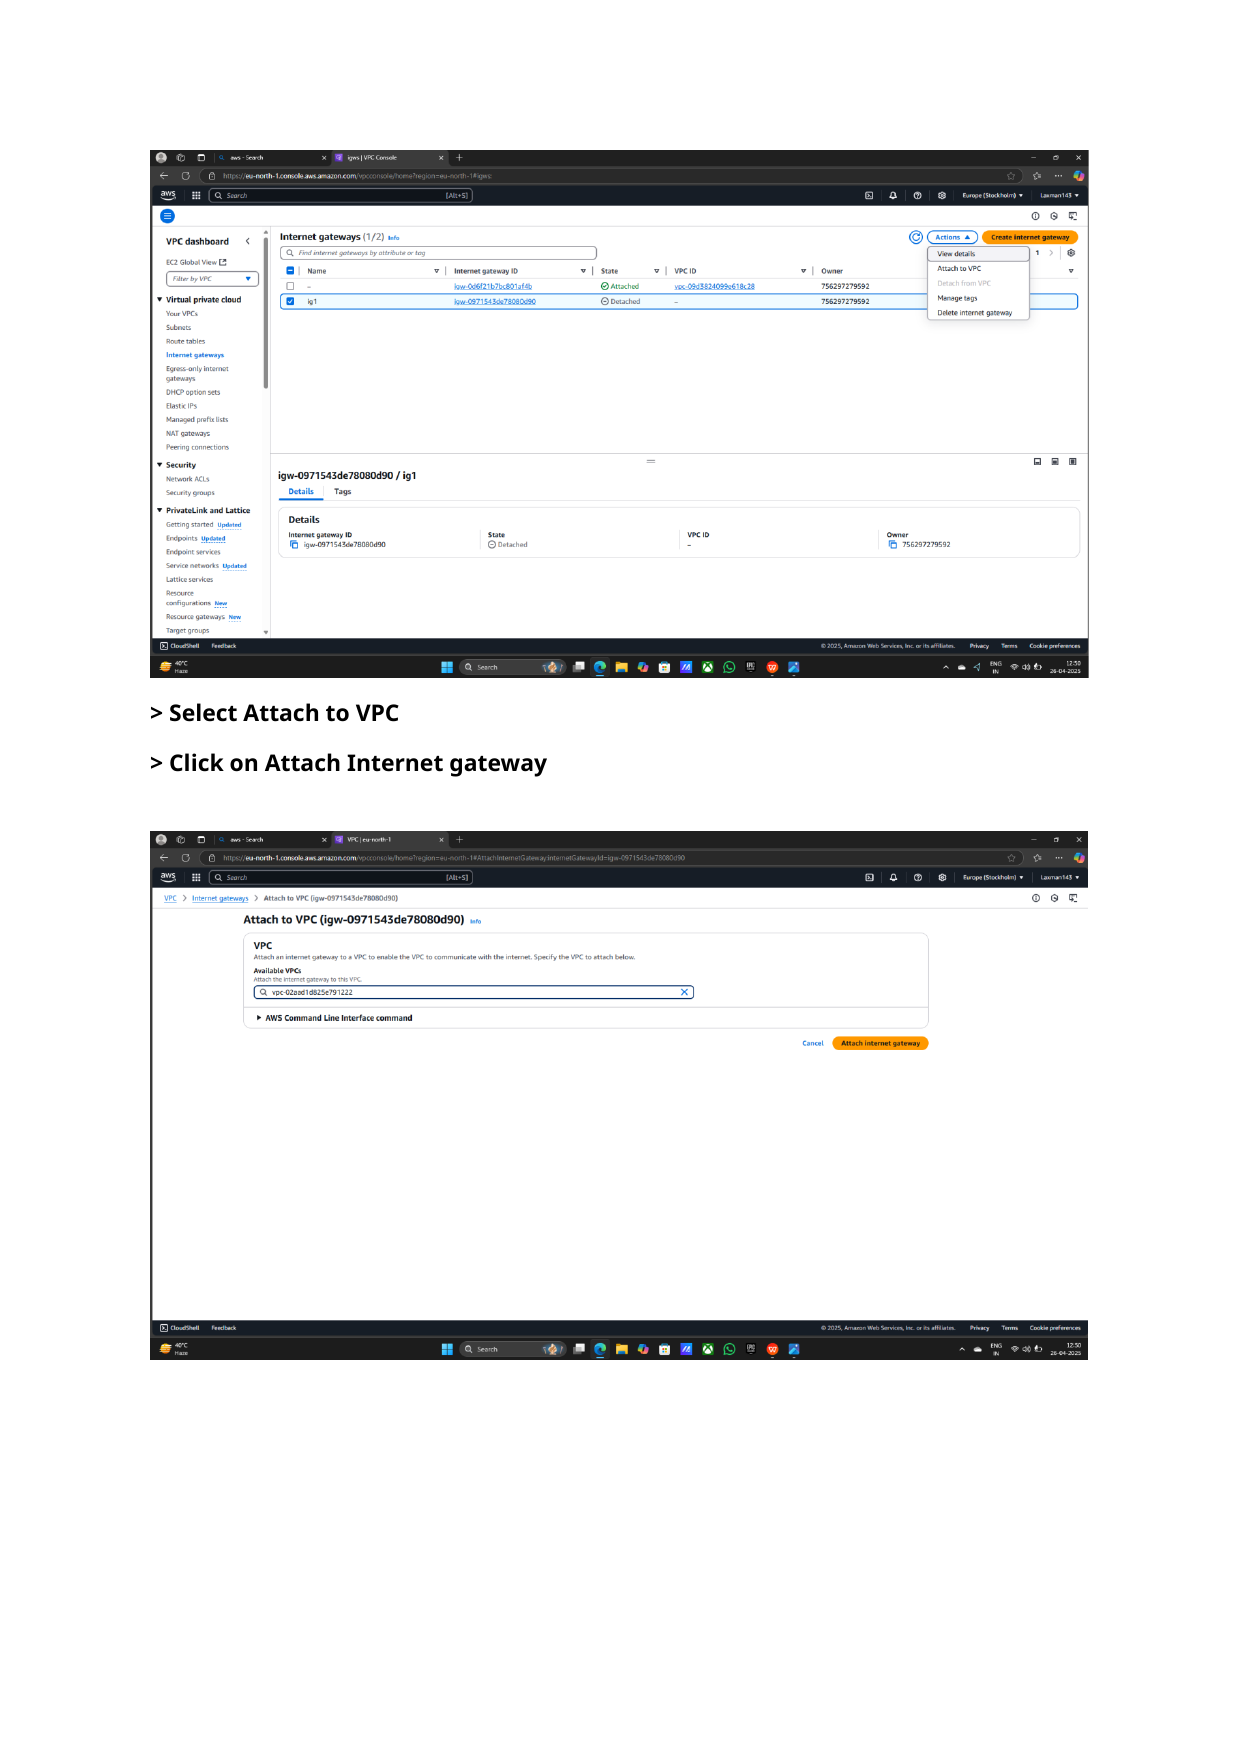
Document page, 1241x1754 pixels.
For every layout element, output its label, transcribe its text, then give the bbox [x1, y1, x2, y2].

list > Click on Attach Internet gateway [150, 747, 1090, 778]
list > Select Attach to VPC [150, 697, 1090, 728]
picture [150, 831, 1088, 1360]
picture [150, 150, 1089, 678]
